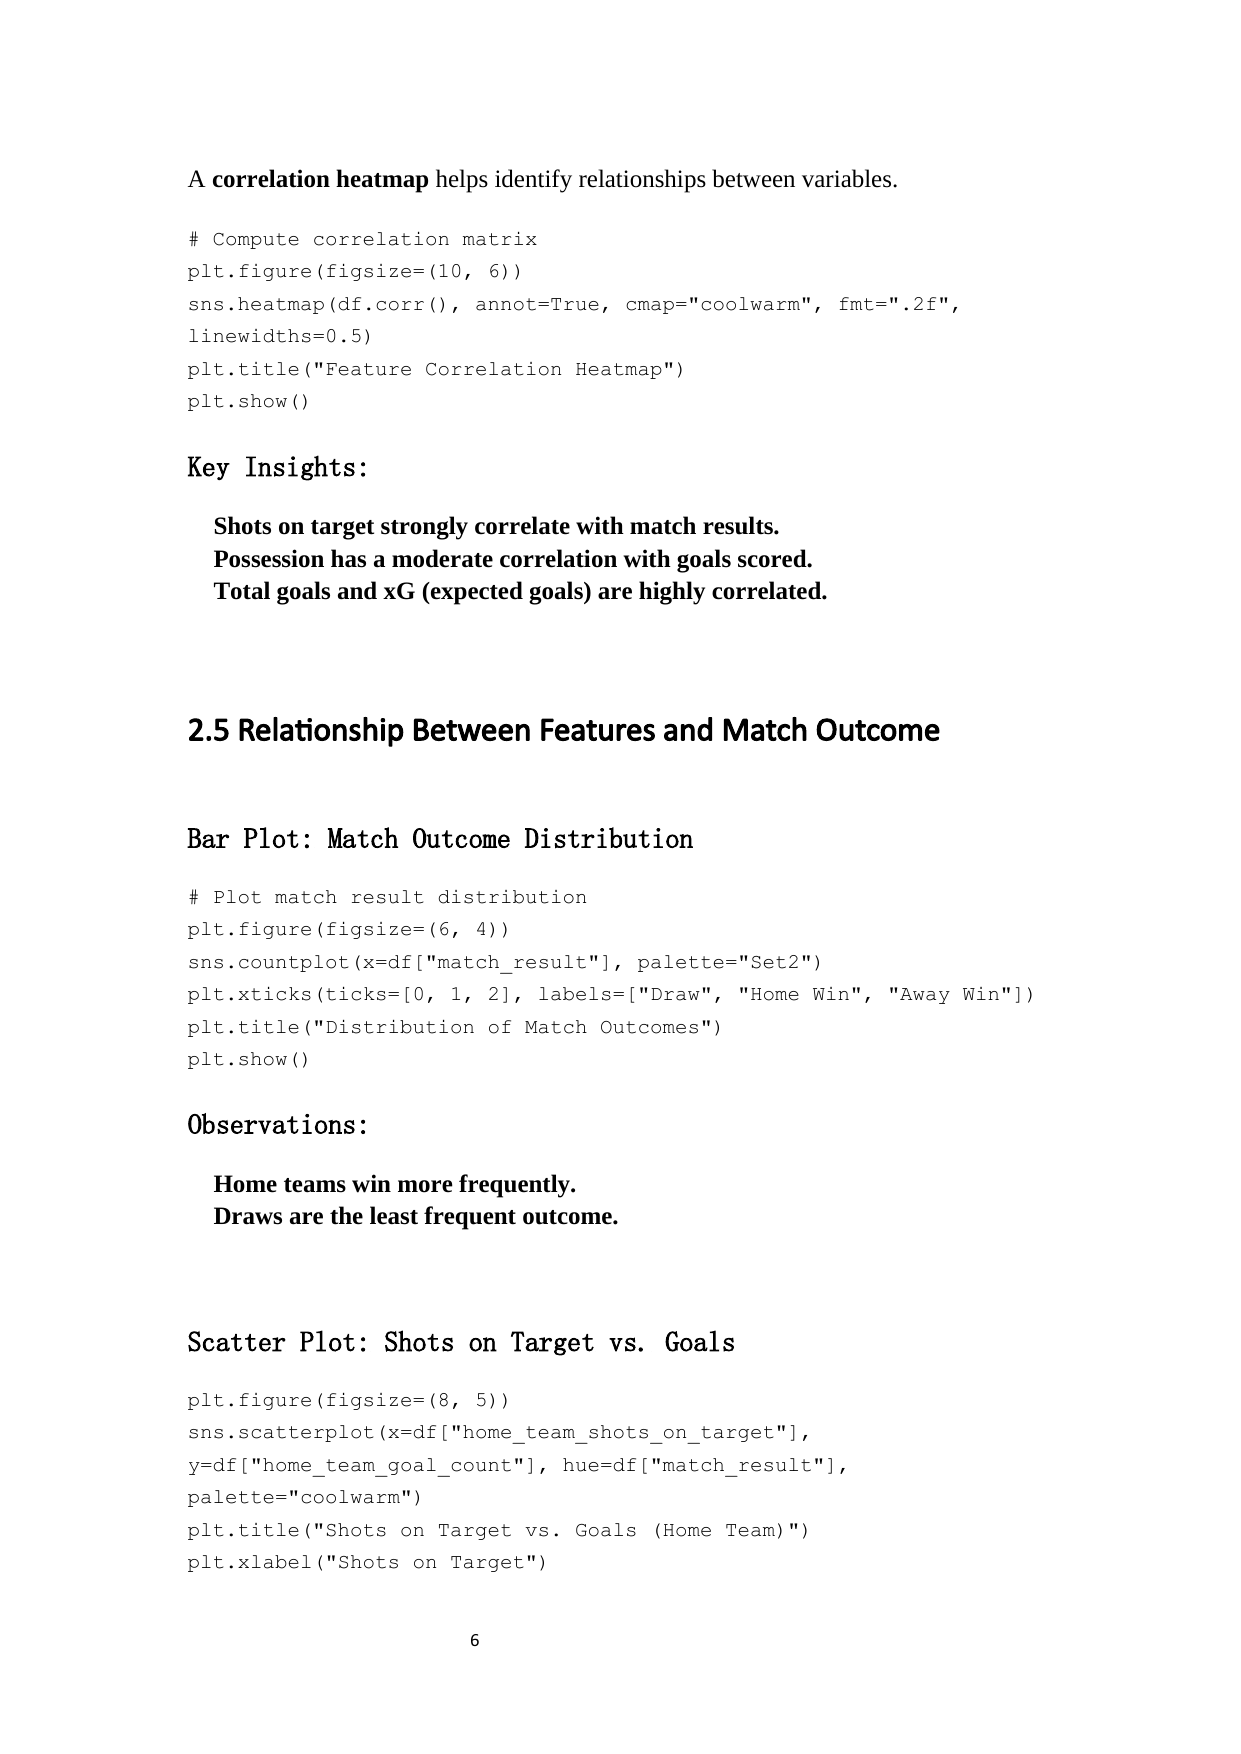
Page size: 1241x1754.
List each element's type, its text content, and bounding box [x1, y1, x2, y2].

text plt.title("Shots on Target vs. Goals (Home Team)") [187, 1514, 1053, 1547]
text # Plot match result distribution [187, 881, 1053, 914]
text # Compute correlation matrix [187, 224, 1053, 256]
text plt.title("Feature Correlation Heatmap") [187, 354, 1053, 386]
subtitle 2.5 Relationship Between Features and Match Outcome [187, 696, 1053, 761]
text ✅ Shots on target strongly correlate with match results. ✅ Possession has a moderate correlation with goals scored. ✅ Total goals and xG (expected goals) are highly correlated. [187, 509, 1053, 607]
subtitle Bar Plot: Match Outcome Distribution [187, 819, 1053, 852]
text sns.heatmap(df.corr(), annot=True, cmap="coolwarm", fmt=".2f", linewidths=0.5) [187, 289, 1053, 354]
text plt.show() [187, 386, 1053, 419]
text ✅ Home teams win more frequently. ✅ Draws are the least frequent outcome. [187, 1167, 1053, 1232]
text plt.title("Distribution of Match Outcomes") [187, 1011, 1053, 1044]
text plt.xlabel("Shots on Target") [187, 1547, 1053, 1579]
text plt.xticks(ticks=[0, 1, 2], labels=["Draw", "Home Win", "Away Win"]) [187, 979, 1053, 1011]
text sns.scatterplot(x=df["home_team_shots_on_target"], y=df["home_team_goal_count"], hue=df["match_result"], palette="coolwarm") [187, 1417, 1053, 1514]
text plt.figure(figsize=(6, 4)) [187, 914, 1053, 946]
text plt.figure(figsize=(10, 6)) [187, 256, 1053, 289]
subtitle Scatter Plot: Shots on Target vs. Goals [187, 1323, 1053, 1355]
text plt.show() [187, 1044, 1053, 1076]
text plt.figure(figsize=(8, 5)) [187, 1384, 1053, 1417]
subtitle Key Insights: [187, 448, 1053, 480]
subtitle Observations: [187, 1105, 1053, 1138]
text A correlation heatmap helps identify relationships between variables. [187, 162, 1053, 194]
text sns.countplot(x=df["match_result"], palette="Set2") [187, 946, 1053, 979]
